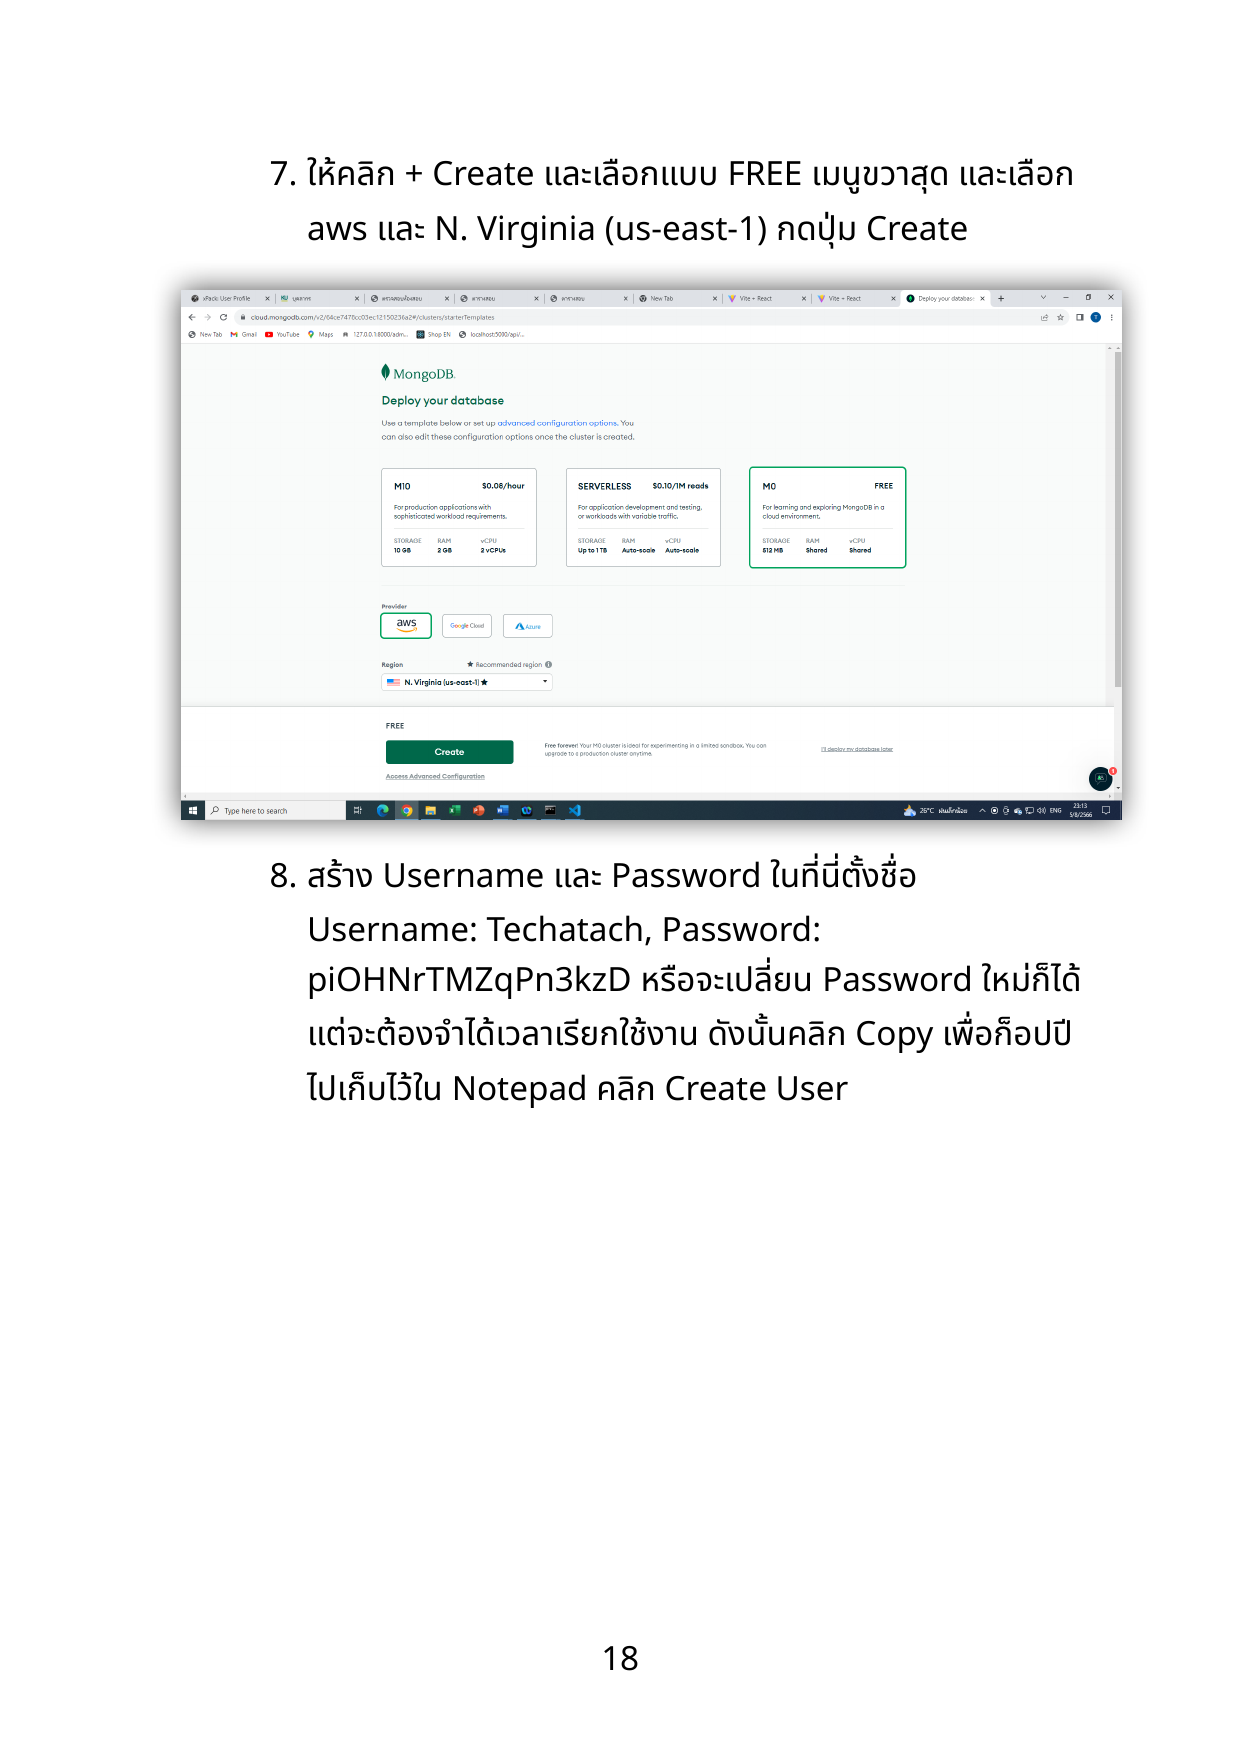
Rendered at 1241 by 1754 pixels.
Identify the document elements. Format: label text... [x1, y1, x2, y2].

picture [181, 290, 1122, 820]
list ให้คลิก + Create และเลือกแบบ FREE เมนูขวาสุด และเลือก aws และ N. Virginia (us-east-1) กดปุ่ม Create [269, 150, 1090, 255]
list สร้าง Username และ Password ในที่นี่ตั้งชื่อ Username: Techatach, Password: piOHNrTMZqPn3kzD หรือจะเปลี่ยน Password ใหม่ก็ได้ แต่จะต้องจำได้เวลาเรียกใช้งาน ดังนั้นคลิก Copy เพื่อก็อปปีไปเก็บไว้ใน Notepad คลิก Create User [269, 852, 1090, 1115]
